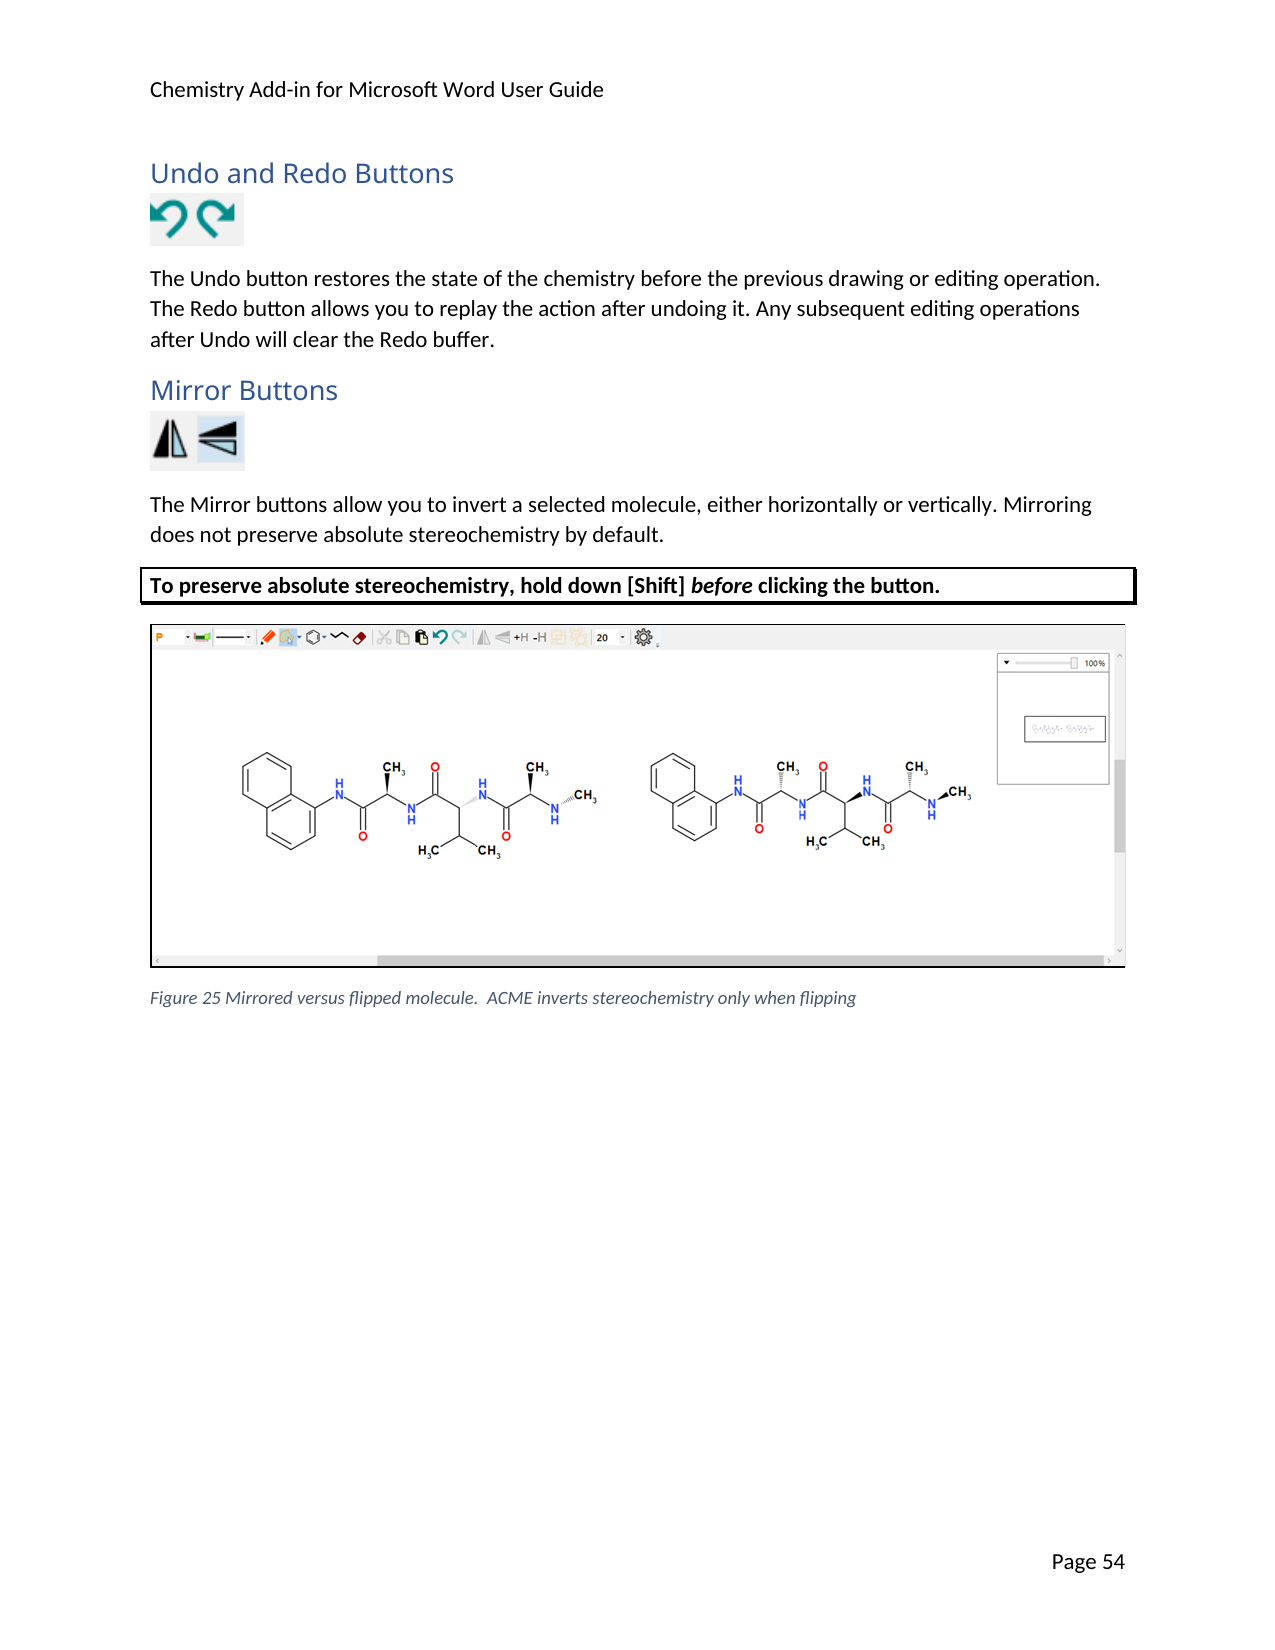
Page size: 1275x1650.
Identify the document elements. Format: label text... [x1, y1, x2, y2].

text The Mirror buttons allow you to invert a selected molecule, either horizontally or vertically. Mirroring does not preserve absolute stereochemistry by default. [150, 490, 1125, 548]
subtitle Undo and Redo Buttons [150, 154, 1125, 191]
text Figure 25 Mirrored versus flipped molecule. ACME inverts stereochemistry only when flipping [150, 986, 1125, 1009]
text To preserve absolute stereochemistry, hold down [Shift] before clicking the button. [142, 569, 1133, 601]
subtitle Mirror Buttons [150, 372, 1125, 408]
picture [150, 624, 1125, 968]
picture [150, 411, 246, 471]
picture [150, 193, 244, 246]
text The Undo button restores the state of the chemistry before the previous drawing or editing operation. The Redo button allows you to replay the action after undoing it. Any subsequent editing operations after Undo will clear the Redo buffer. [150, 264, 1125, 353]
